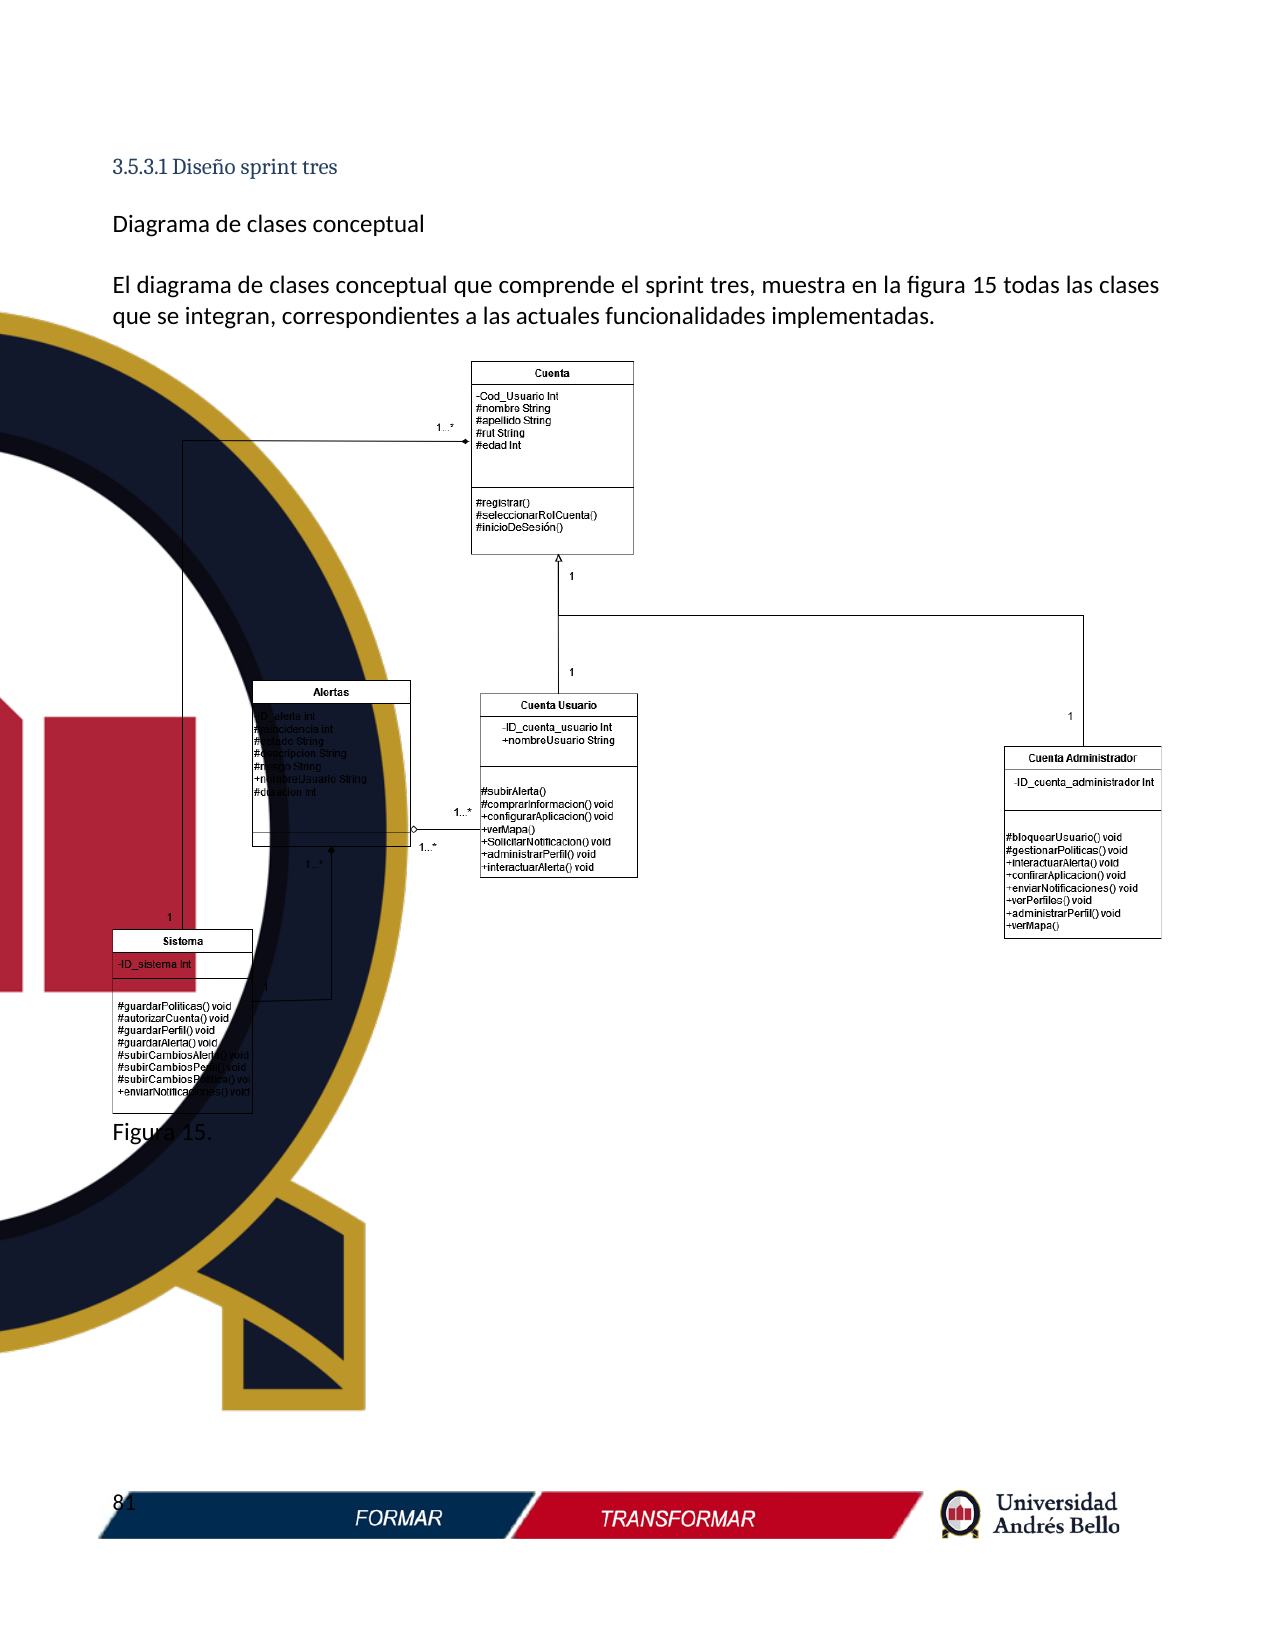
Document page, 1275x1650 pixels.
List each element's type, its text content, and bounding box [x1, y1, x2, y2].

text El diagrama de clases conceptual que comprende el sprint tres, muestra en la figura 15 todas las clases que se integran, correspondientes a las actuales funcionalidades implementadas. [112, 269, 1162, 331]
text Diagrama de clases conceptual [112, 208, 1162, 239]
subtitle 3.5.3.1 Diseño sprint tres [112, 154, 1162, 181]
picture [97, 1489, 1120, 1539]
text Figura 15. [112, 1116, 1162, 1146]
picture [0, 299, 1162, 1423]
